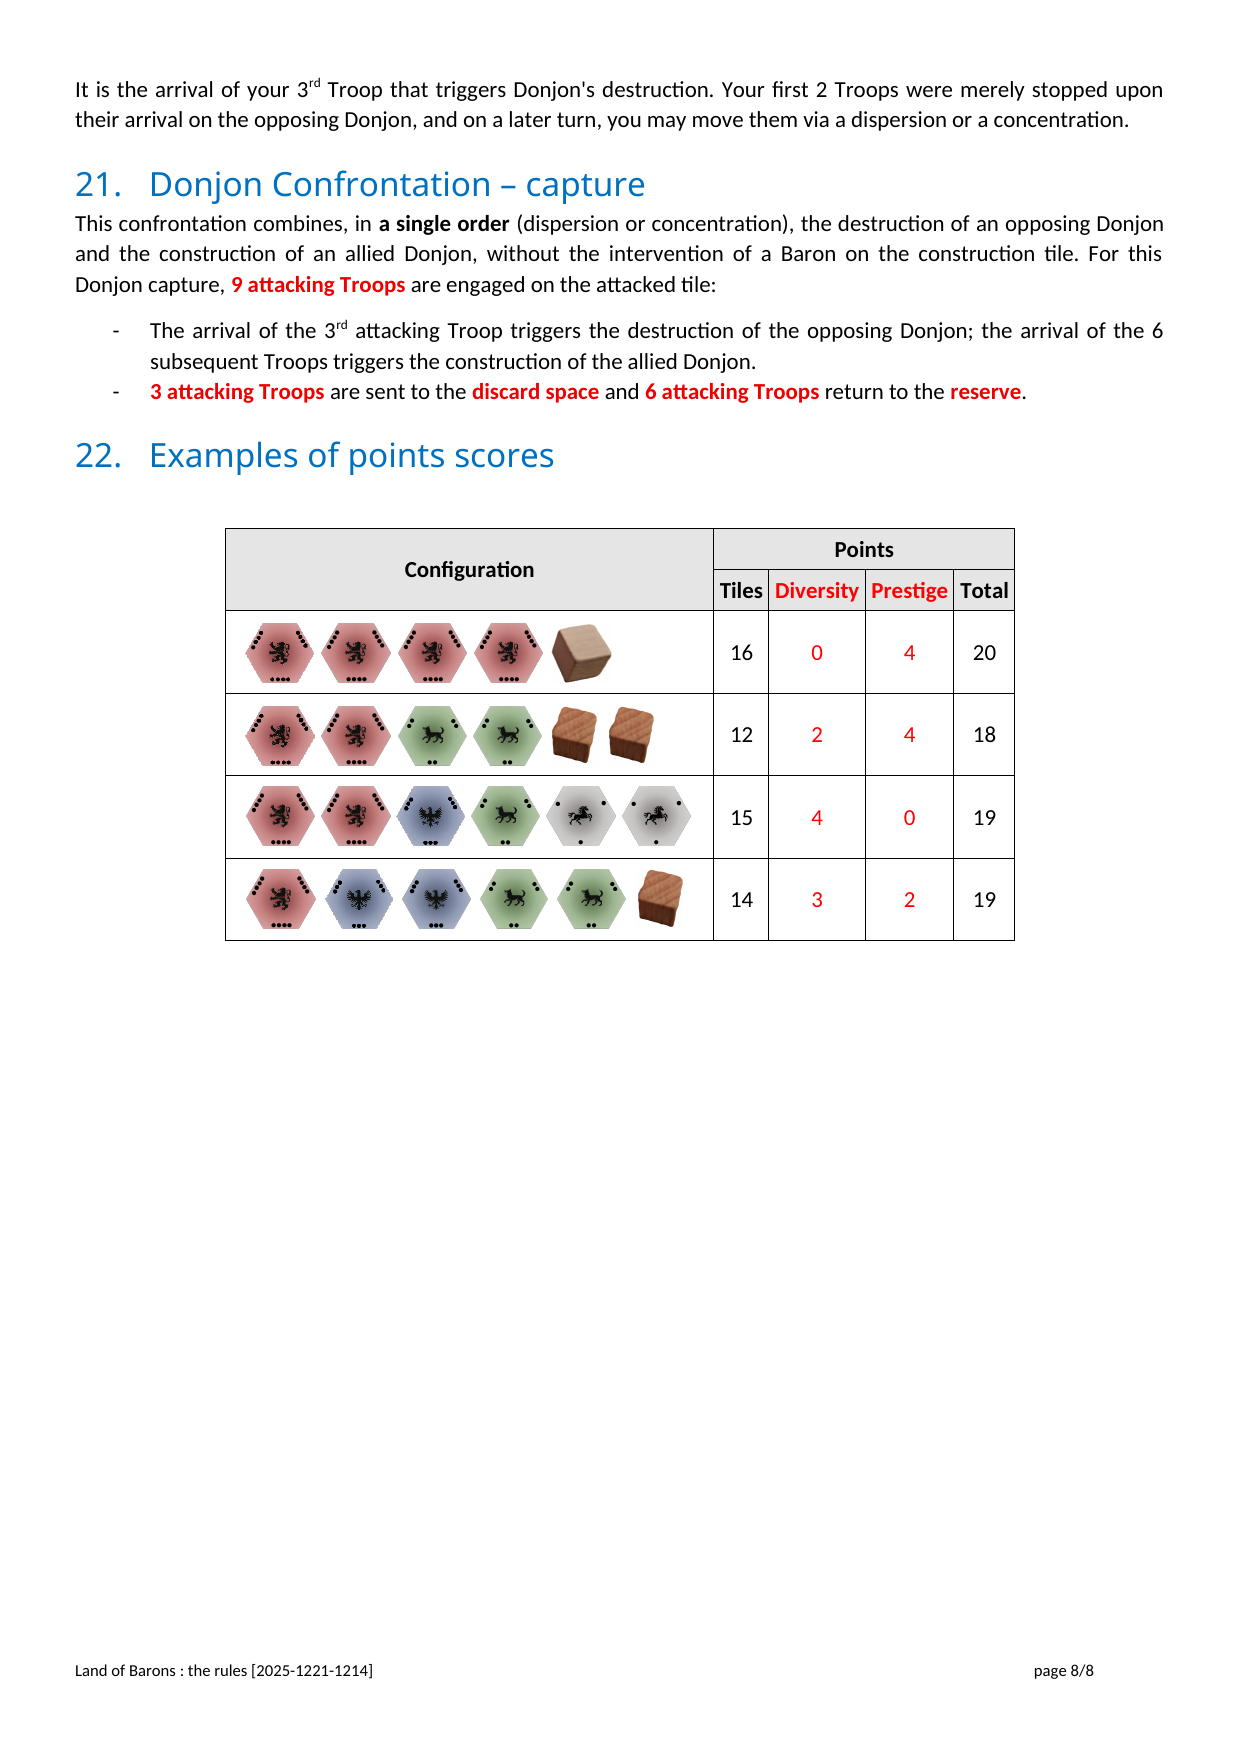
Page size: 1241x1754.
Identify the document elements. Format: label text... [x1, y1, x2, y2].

table_cell 4 [866, 611, 953, 692]
subtitle Examples of points scores [75, 432, 1165, 478]
table_cell 12 [714, 694, 768, 775]
table_header Points [714, 529, 1014, 569]
table_cell Prestige [866, 570, 953, 610]
table_cell 4 [769, 776, 865, 857]
text It is the arrival of your 3rd Troop that triggers Donjon's destruction. Your first 2 Troops were merely stopped upon their arrival on the opposing Donjon, and on a later turn, you may move them via a dispersion or a concentration. [75, 75, 1165, 133]
table_cell 2 [769, 694, 865, 775]
list The arrival of the 3rd attacking Troop triggers the destruction of the opposing Donjon; the arrival of the 6 subsequent Troops triggers the construction of the allied Donjon. [112, 317, 1165, 375]
table_cell 16 [714, 611, 768, 692]
table_cell 14 [714, 859, 768, 940]
table_cell [226, 776, 713, 857]
table_cell 20 [954, 611, 1014, 692]
table_cell 0 [866, 776, 953, 857]
table_cell 2 [866, 859, 953, 940]
table_cell 18 [954, 694, 1014, 775]
table_header Configuration [226, 529, 713, 610]
table_cell [226, 611, 713, 692]
table_cell Tiles [714, 570, 768, 610]
table_cell 15 [714, 776, 768, 857]
table_cell Total [954, 570, 1014, 610]
subtitle Donjon Confrontation – capture [75, 160, 1165, 206]
text This confrontation combines, in a single order (dispersion or concentration), the destruction of an opposing Donjon and the construction of an allied Donjon, without the intervention of a Baron on the construction tile. For this Donjon capture, 9 attacking Troops are engaged on the attacked tile: [75, 209, 1165, 298]
list 3 attacking Troops are sent to the discard space and 6 attacking Troops return to the reserve. [112, 377, 1165, 405]
table_cell 19 [954, 776, 1014, 857]
table_cell 0 [769, 611, 865, 692]
table_cell 3 [769, 859, 865, 940]
table_cell [226, 694, 713, 775]
table_cell Diversity [769, 570, 865, 610]
table_cell 4 [866, 694, 953, 775]
table_cell [226, 859, 713, 940]
table_cell 19 [954, 859, 1014, 940]
